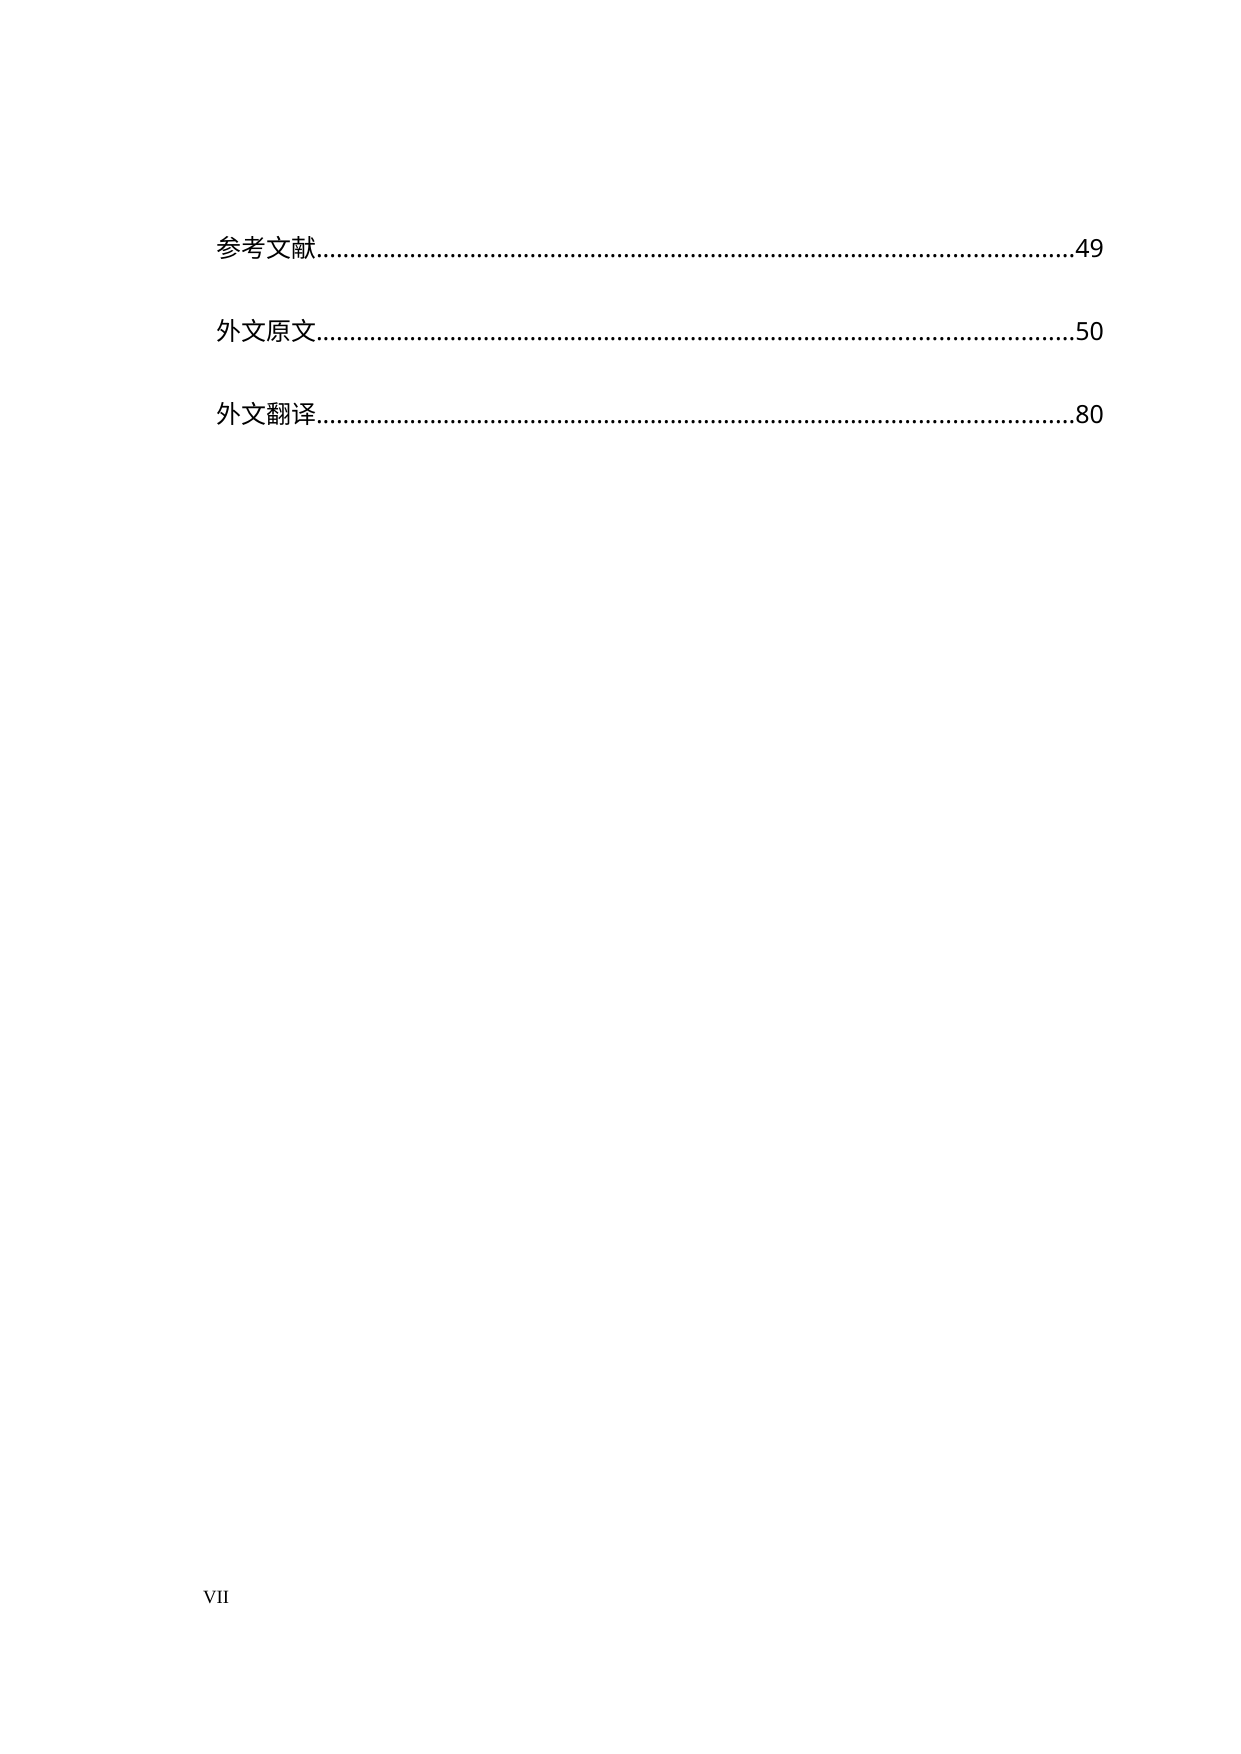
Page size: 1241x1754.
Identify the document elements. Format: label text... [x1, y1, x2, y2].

text 外文翻译 80 [165, 380, 1104, 445]
text 外文原文 50 [165, 297, 1104, 362]
text 参考文献 49 [165, 214, 1104, 279]
